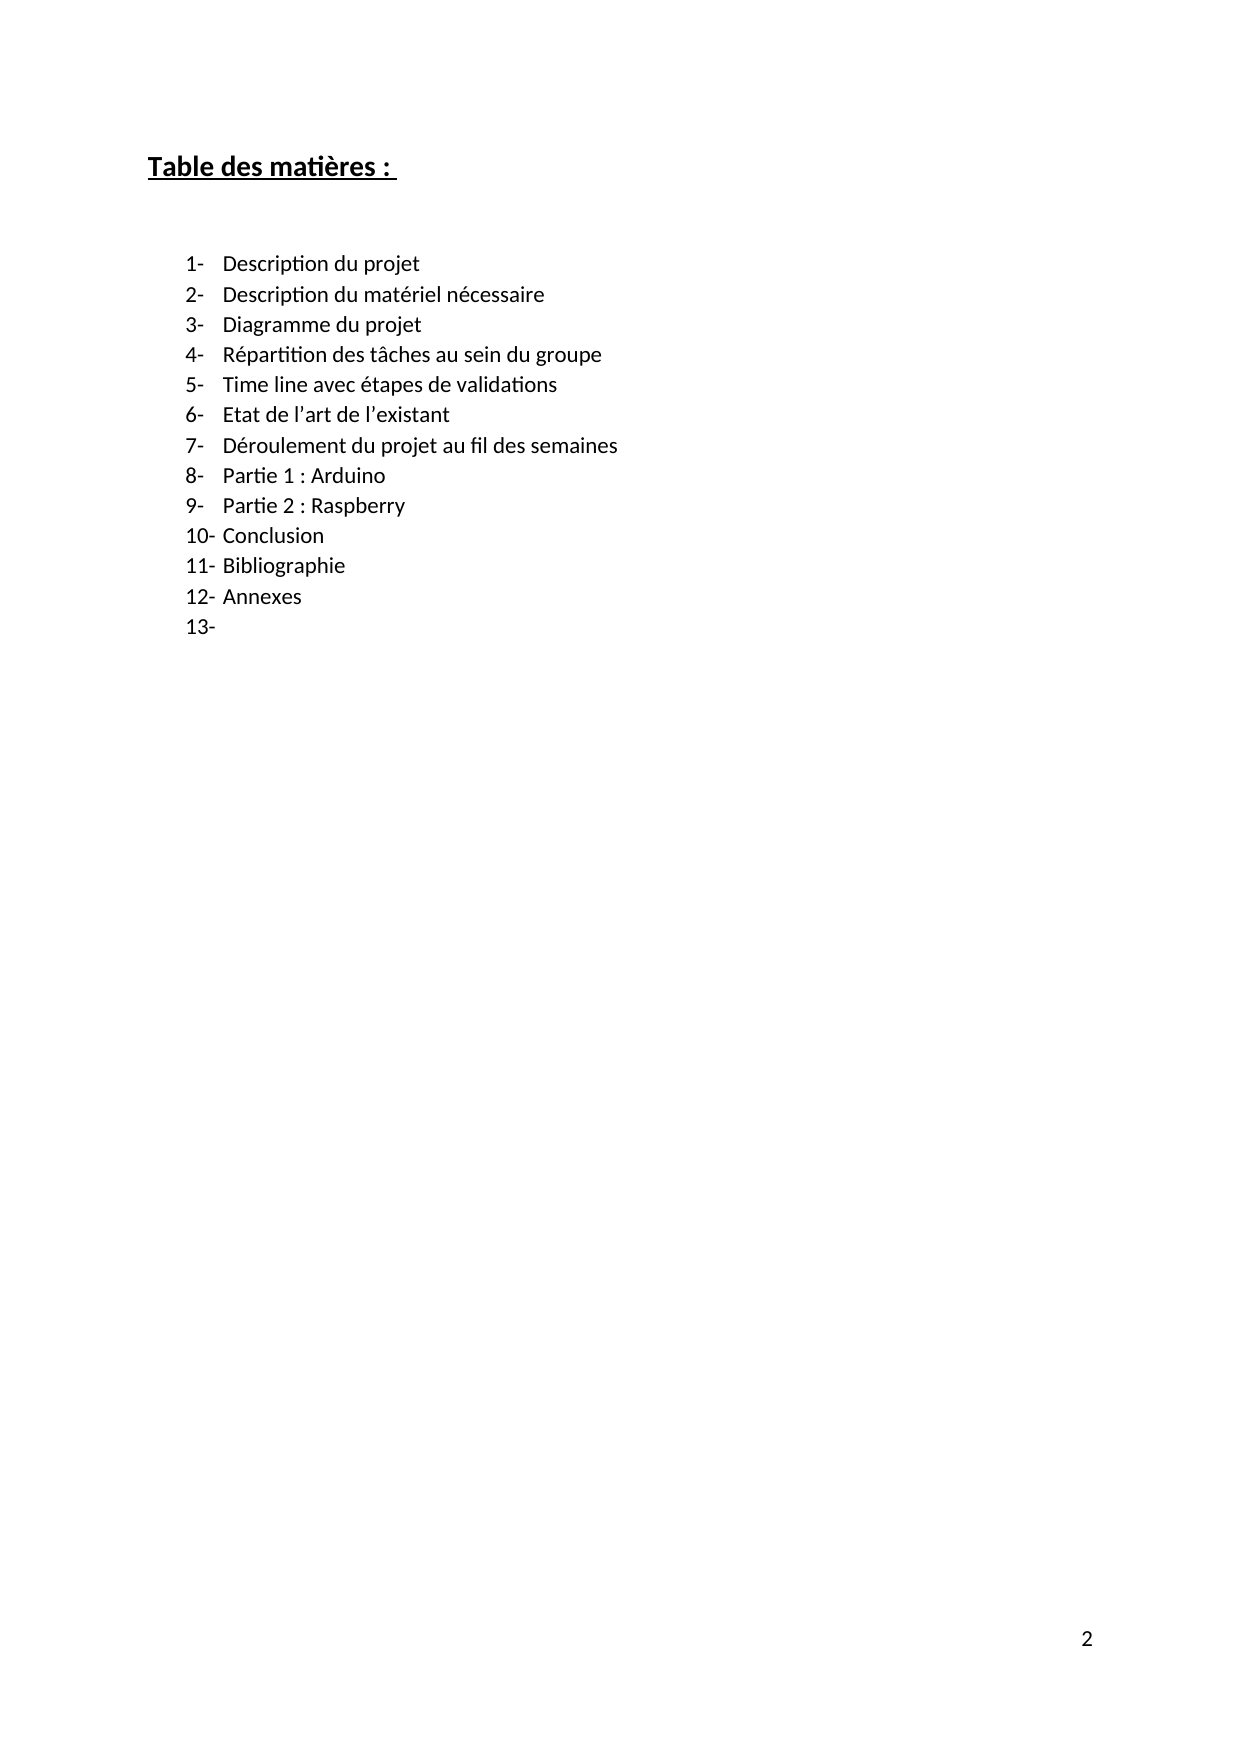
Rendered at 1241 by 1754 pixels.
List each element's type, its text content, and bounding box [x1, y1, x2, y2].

list Bibliographie [185, 552, 1093, 580]
list Partie 2 : Raspberry [185, 491, 1093, 519]
list Déroulement du projet au fil des semaines [185, 431, 1093, 459]
list Etat de l’art de l’existant [185, 401, 1093, 429]
list Partie 1 : Arduino [185, 461, 1093, 489]
list Description du projet [185, 249, 1093, 278]
list Time line avec étapes de validations [185, 370, 1093, 398]
list Conclusion [185, 521, 1093, 549]
list Répartition des tâches au sein du groupe [185, 340, 1093, 368]
text Table des matières : [148, 148, 1093, 183]
list Description du matériel nécessaire [185, 280, 1093, 308]
list Diagramme du projet [185, 310, 1093, 338]
list Annexes [185, 582, 1093, 610]
